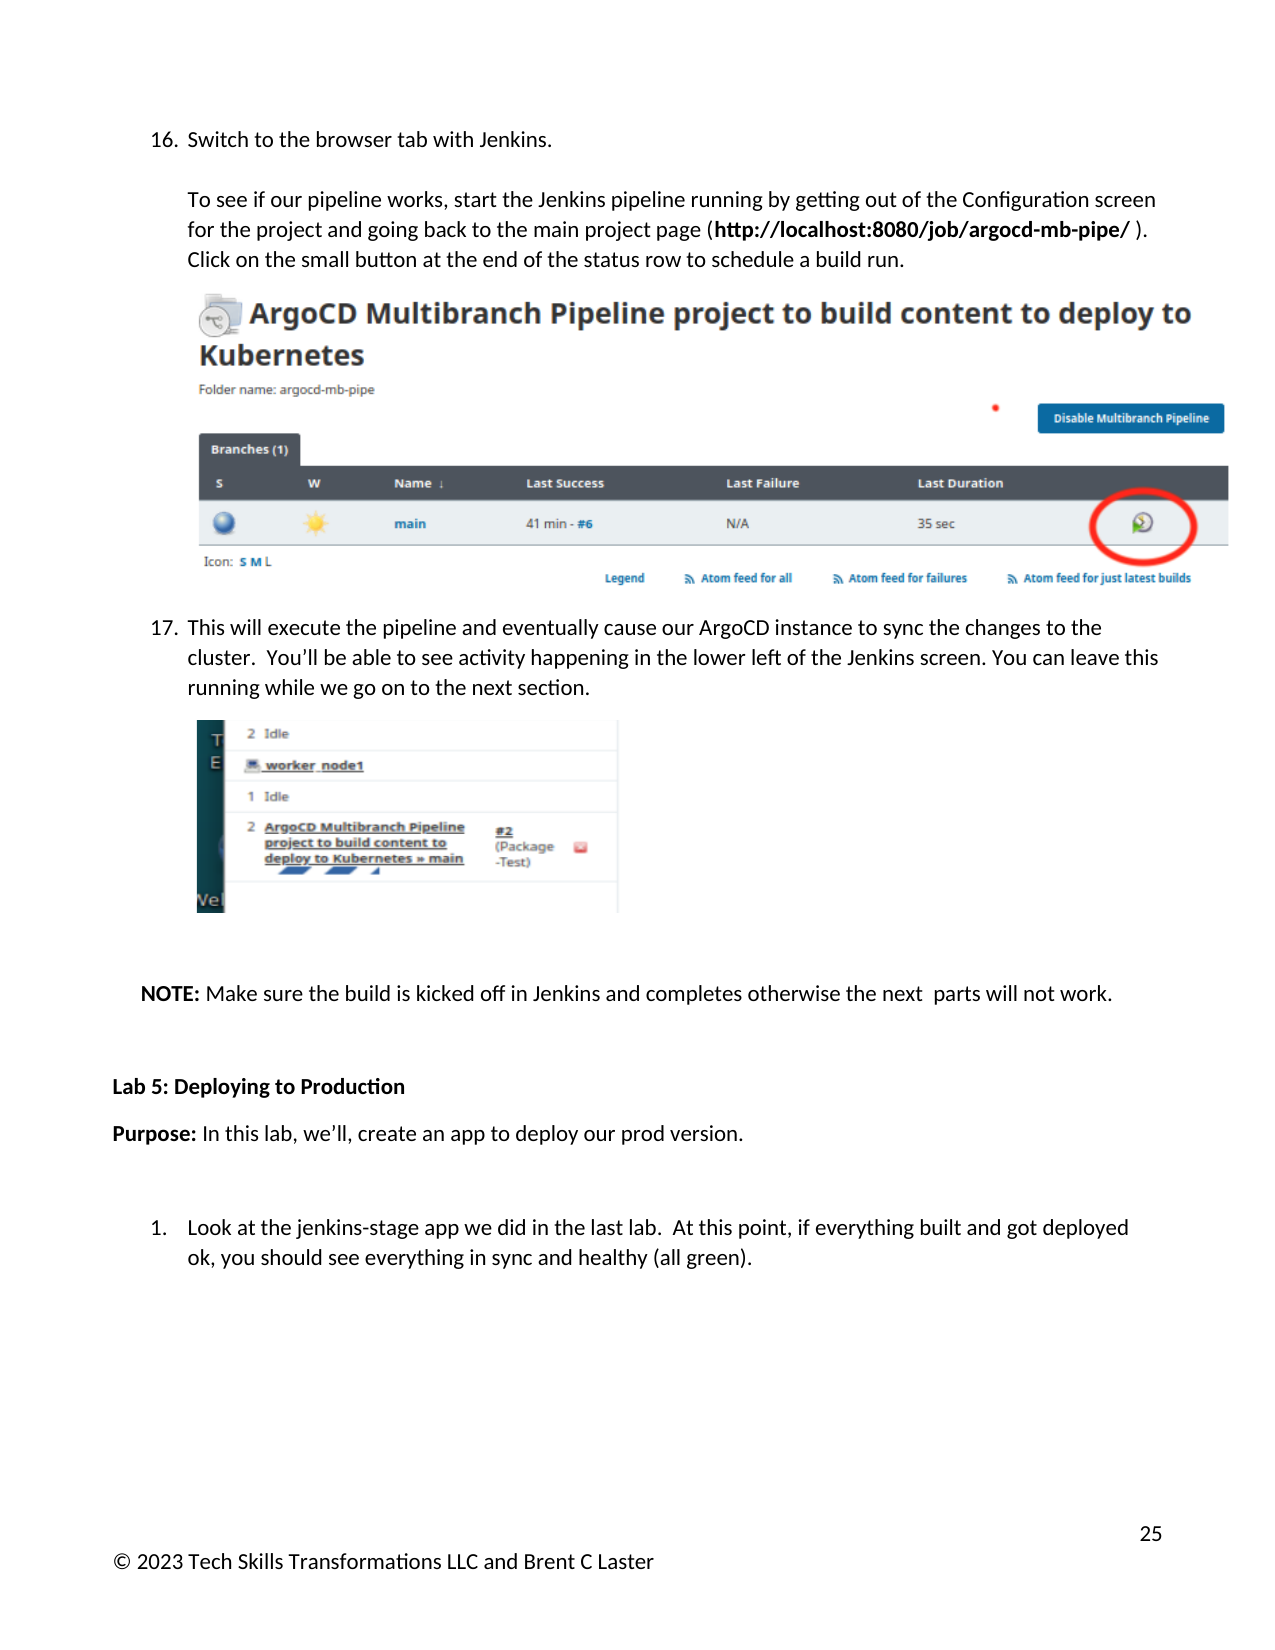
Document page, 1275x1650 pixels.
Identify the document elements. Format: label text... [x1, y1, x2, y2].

list Look at the jenkins-stage app we did in the last lab. At this point, if everything built and got deployed ok, you should see everything in sync and healthy (all green). [150, 1213, 1162, 1271]
list To see if our pipeline works, start the Jenkins pipeline running by getting out of the Configuration screen for the project and going back to the main project page (﻿http://localhost:8080/job/argocd-mb-pipe/ ). Click on the small button at the end of the status row to schedule a build run. [187, 185, 1162, 275]
picture [196, 720, 667, 913]
text Lab 5: Deploying to Production [112, 1072, 1162, 1100]
text Purpose: In this lab, we’ll, create an app to deploy our prod version. [112, 1119, 1162, 1147]
text NOTE: Make sure the build is kicked off in Jenkins and completes otherwise the next parts will not work. [141, 979, 1162, 1007]
list Switch to the browser tab with Jenkins. [150, 125, 1162, 153]
list This will execute the pipeline and eventually cause our ArgoCD instance to sync the changes to the cluster. You’ll be able to see activity happening in the lower left of the Jenkins screen. You can leave this running while we go on to the next section. [150, 613, 1162, 701]
picture [187, 275, 1238, 611]
